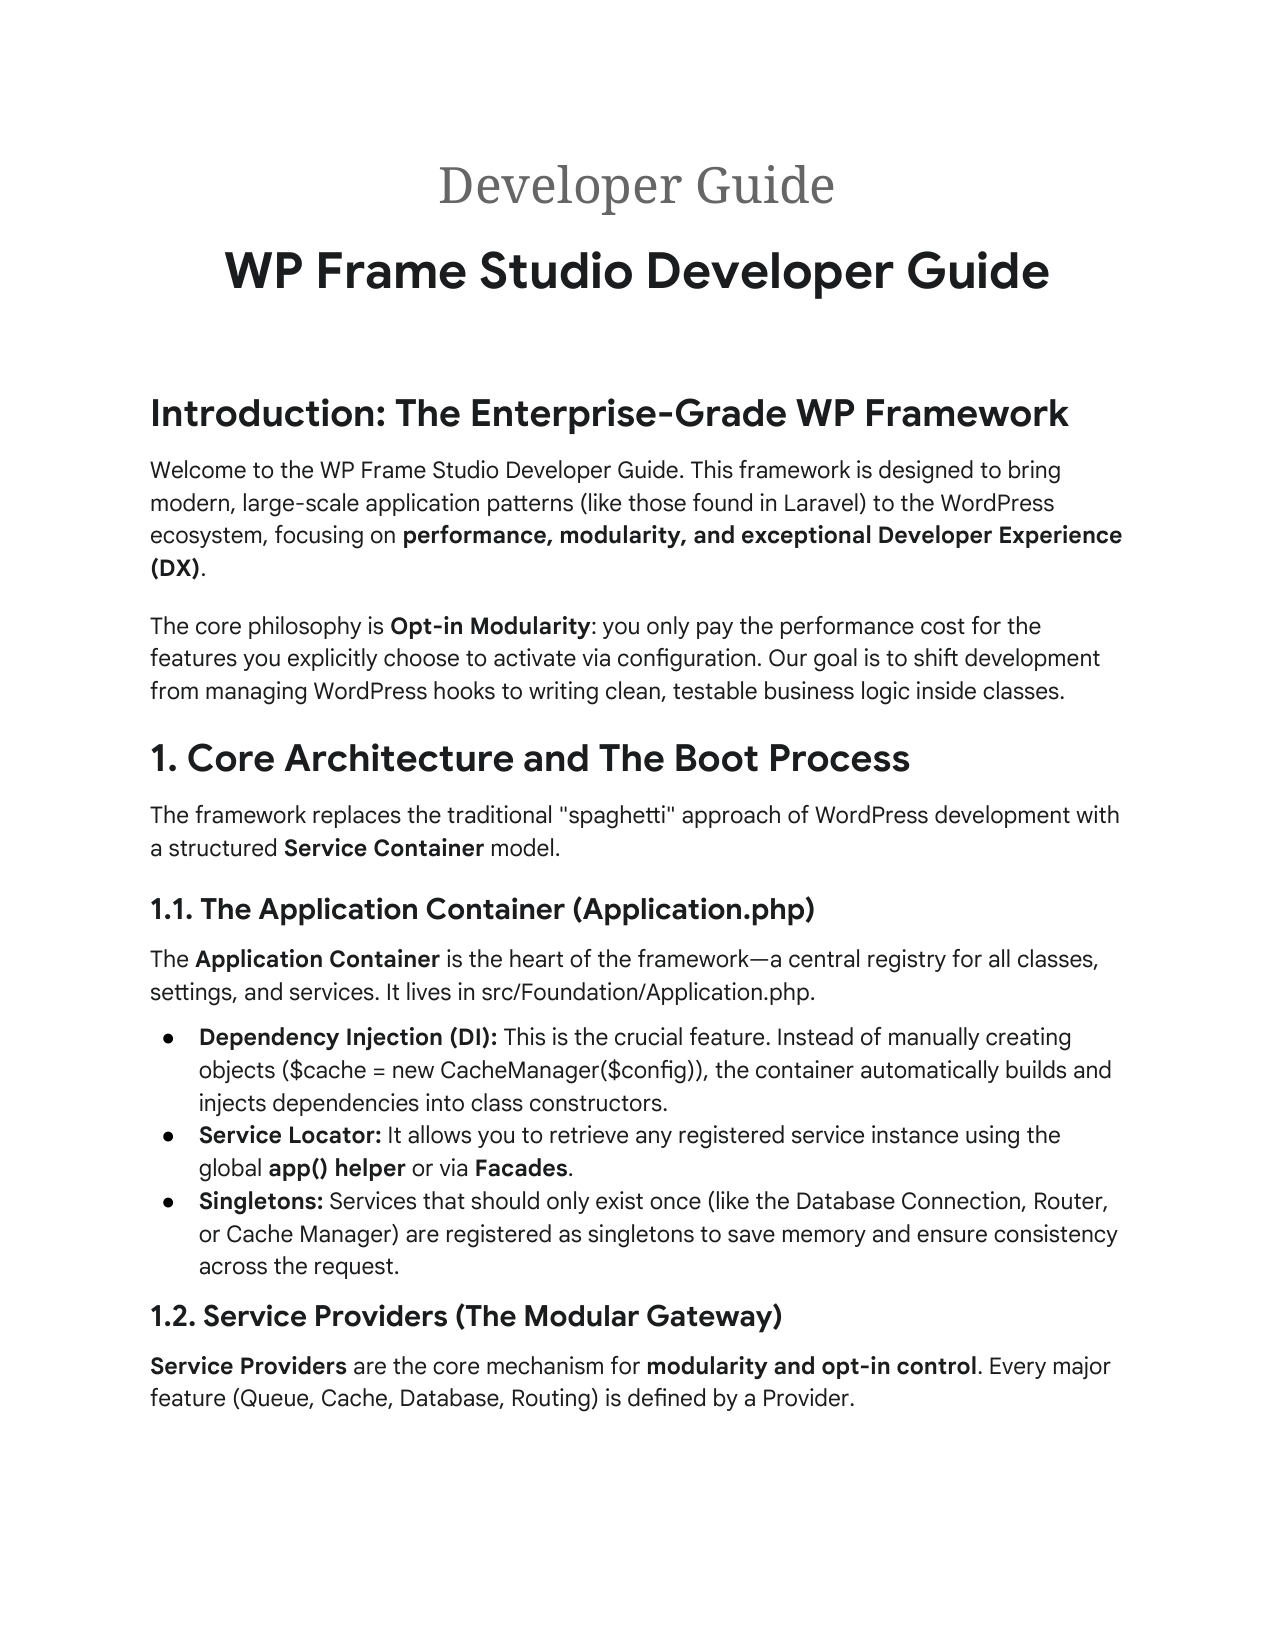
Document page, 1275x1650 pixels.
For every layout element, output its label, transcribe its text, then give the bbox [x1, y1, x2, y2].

subtitle 1. Core Architecture and The Boot Process [150, 735, 1125, 782]
text The framework replaces the traditional "spaghetti" approach of WordPress development with a structured Service Container model. [150, 801, 1125, 862]
text Service Providers are the core mechanism for modularity and opt-in control. Every major feature (Queue, Cache, Database, Routing) is defined by a Provider. [150, 1352, 1125, 1413]
subtitle WP Frame Studio Developer Guide [150, 240, 1125, 303]
text The core philosophy is Opt-in Modularity: you only pay the performance cost for the features you explicitly choose to activate via configuration. Our goal is to shift development from managing WordPress hooks to writing clean, testable business logic inside classes. [150, 612, 1125, 706]
subtitle Introduction: The Enterprise-Grade WP Framework [150, 390, 1125, 437]
list Dependency Injection (DI): This is the crucial feature. Instead of manually creating objects ($cache = new CacheManager($config)), the container automatically builds and injects dependencies into class constructors. [161, 1023, 1125, 1118]
text The Application Container is the heart of the framework—a central registry for all classes, settings, and services. It lives in src/Foundation/Application.php. [150, 946, 1125, 1007]
list Singletons: Services that should only exist once (like the Database Connection, Router, or Cache Manager) are registered as singletons to save memory and ensure consistency across the request. [161, 1187, 1125, 1281]
subtitle 1.2. Service Providers (The Modular Gateway) [150, 1298, 1125, 1334]
subtitle 1.1. The Application Container (Application.php) [150, 891, 1125, 928]
subtitle Developer Guide [150, 150, 1125, 218]
text Welcome to the WP Frame Studio Developer Guide. This framework is designed to bring modern, large-scale application patterns (like those found in Laravel) to the WordPress ecosystem, focusing on performance, modularity, and exceptional Developer Experience (DX). [150, 456, 1125, 583]
list Service Locator: It allows you to retrieve any registered service instance using the global app() helper or via Facades. [161, 1122, 1125, 1183]
